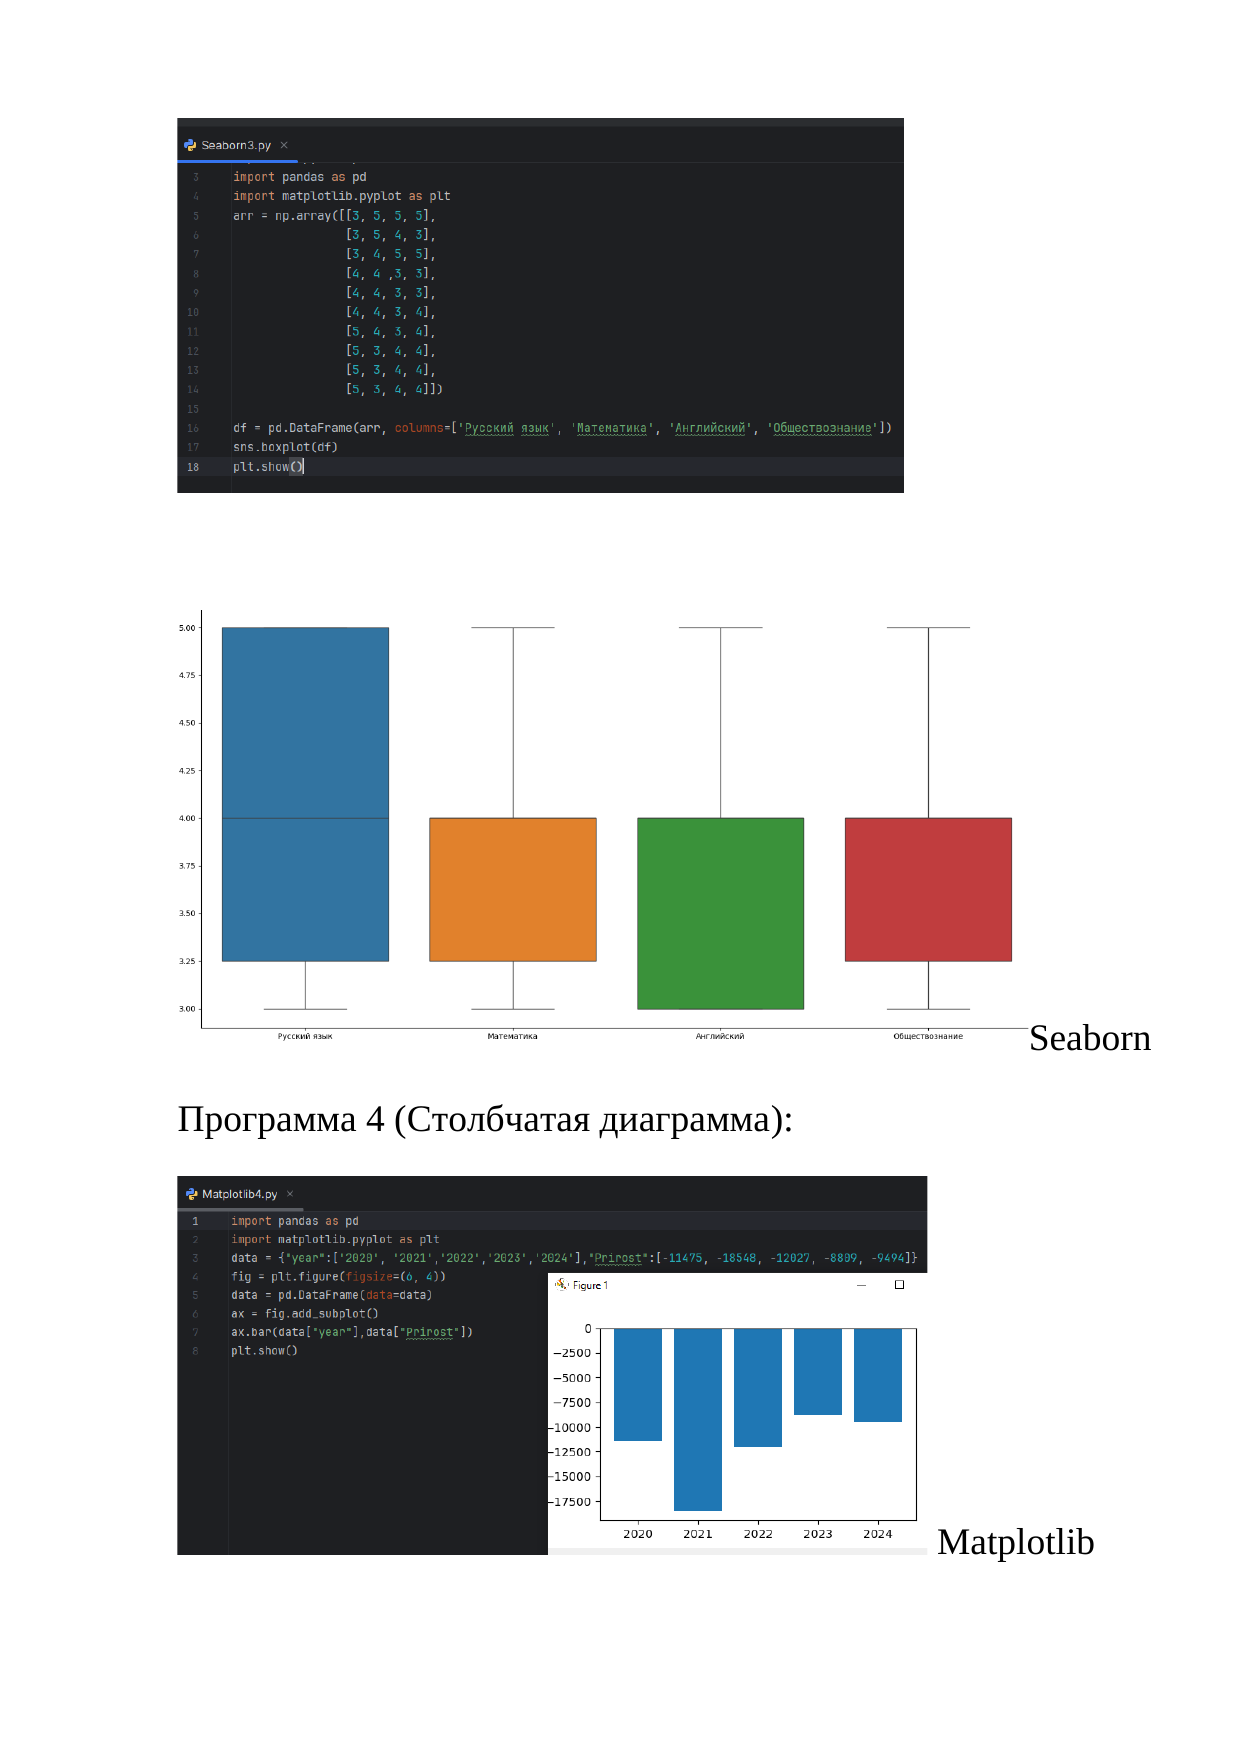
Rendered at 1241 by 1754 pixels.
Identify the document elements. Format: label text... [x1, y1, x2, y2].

picture [177, 118, 904, 493]
text Программа 4 (Столбчатая диаграмма): [177, 1096, 1152, 1139]
picture [177, 1176, 928, 1555]
picture [177, 610, 1029, 1051]
